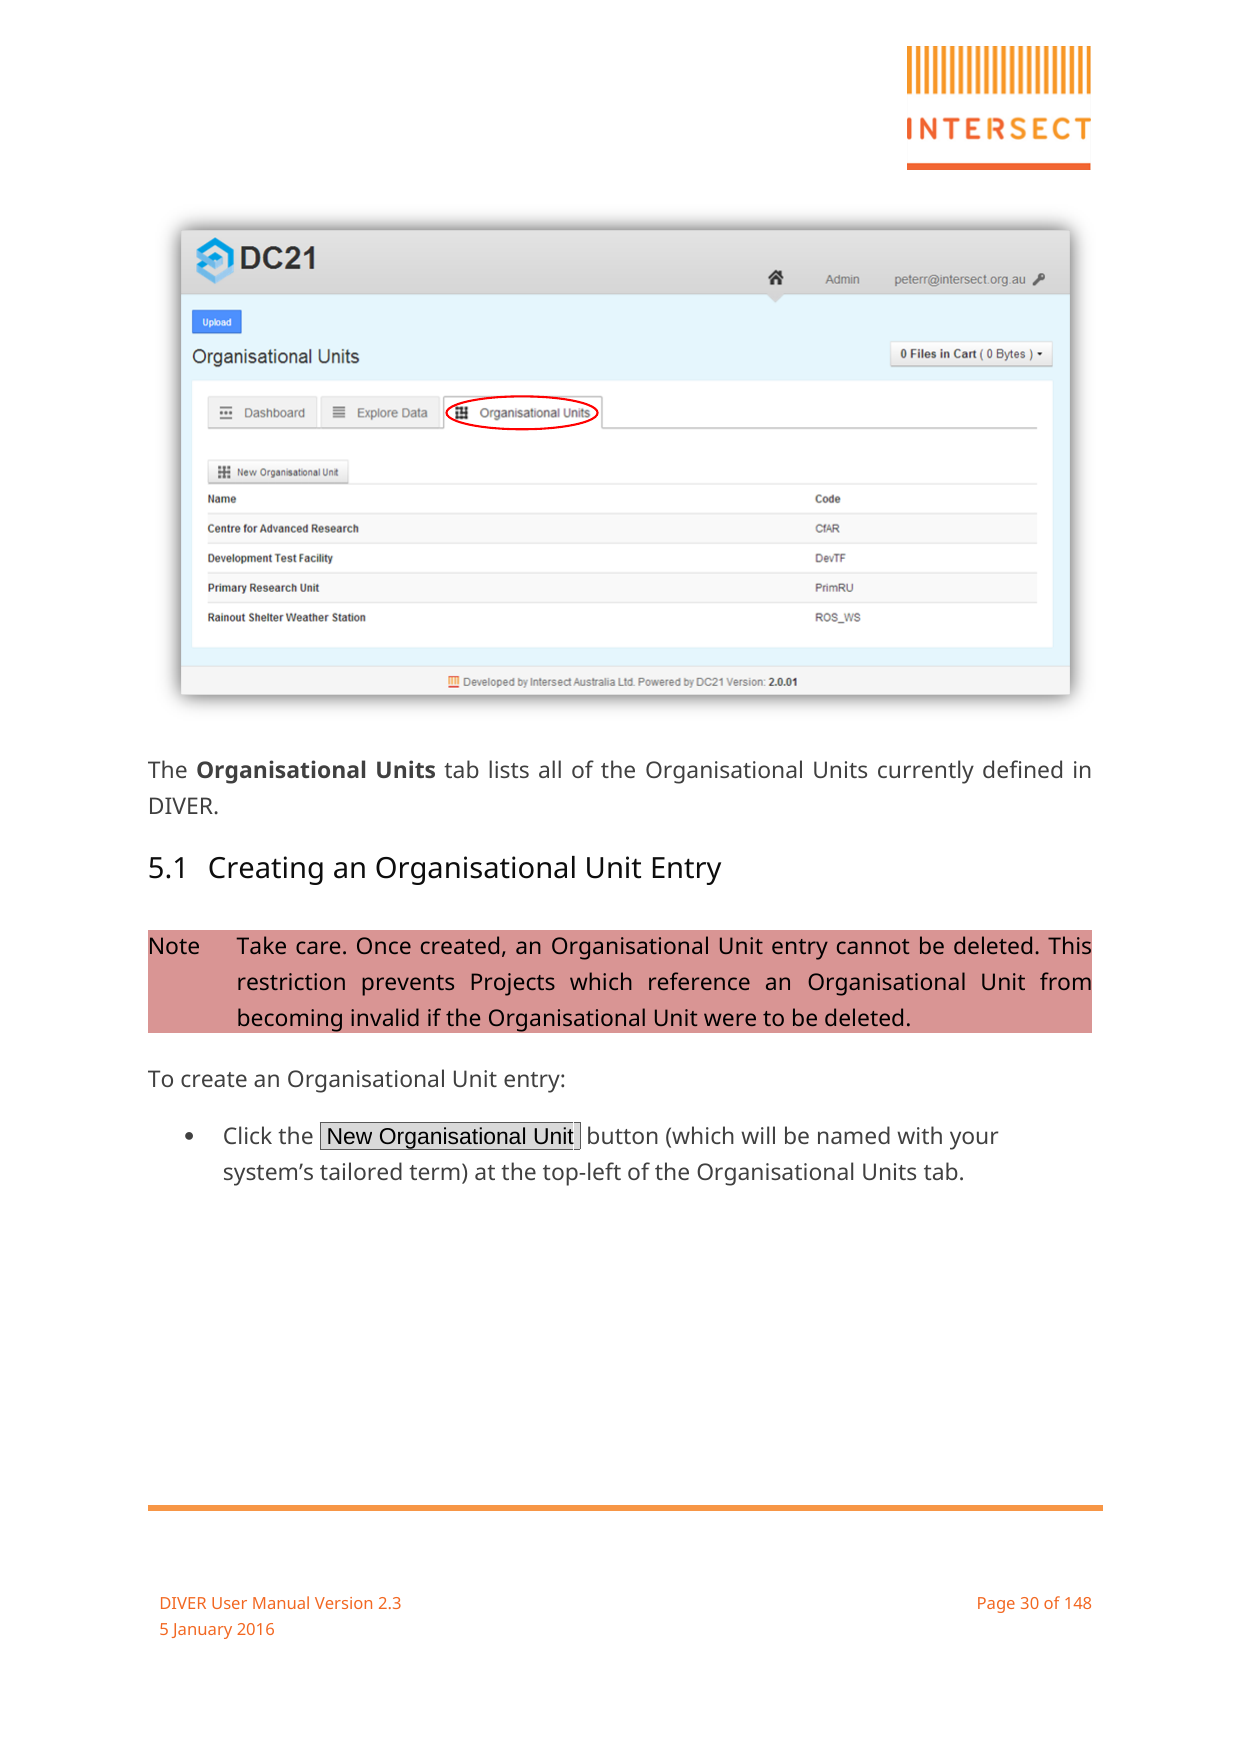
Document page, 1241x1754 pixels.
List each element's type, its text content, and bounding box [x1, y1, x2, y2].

text Note Take care. Once created, an Organisational Unit entry cannot be deleted. This restriction prevents Projects which reference an Organisational Unit from becoming invalid if the Organisational Unit were to be deleted. [148, 930, 1092, 1033]
picture [147, 196, 1104, 729]
text To create an Organisational Unit entry: [148, 1063, 1092, 1094]
list Click the New Organisational Unit button (which will be named with your system’s tailored term) at the top-left of the Organisational Units tab. [185, 1120, 1092, 1187]
text The Organisational Units tab lists all of the Organisational Units currently defined in DIVER. [148, 754, 1092, 821]
picture [905, 44, 1093, 172]
subtitle Creating an Organisational Unit Entry [148, 847, 1092, 887]
